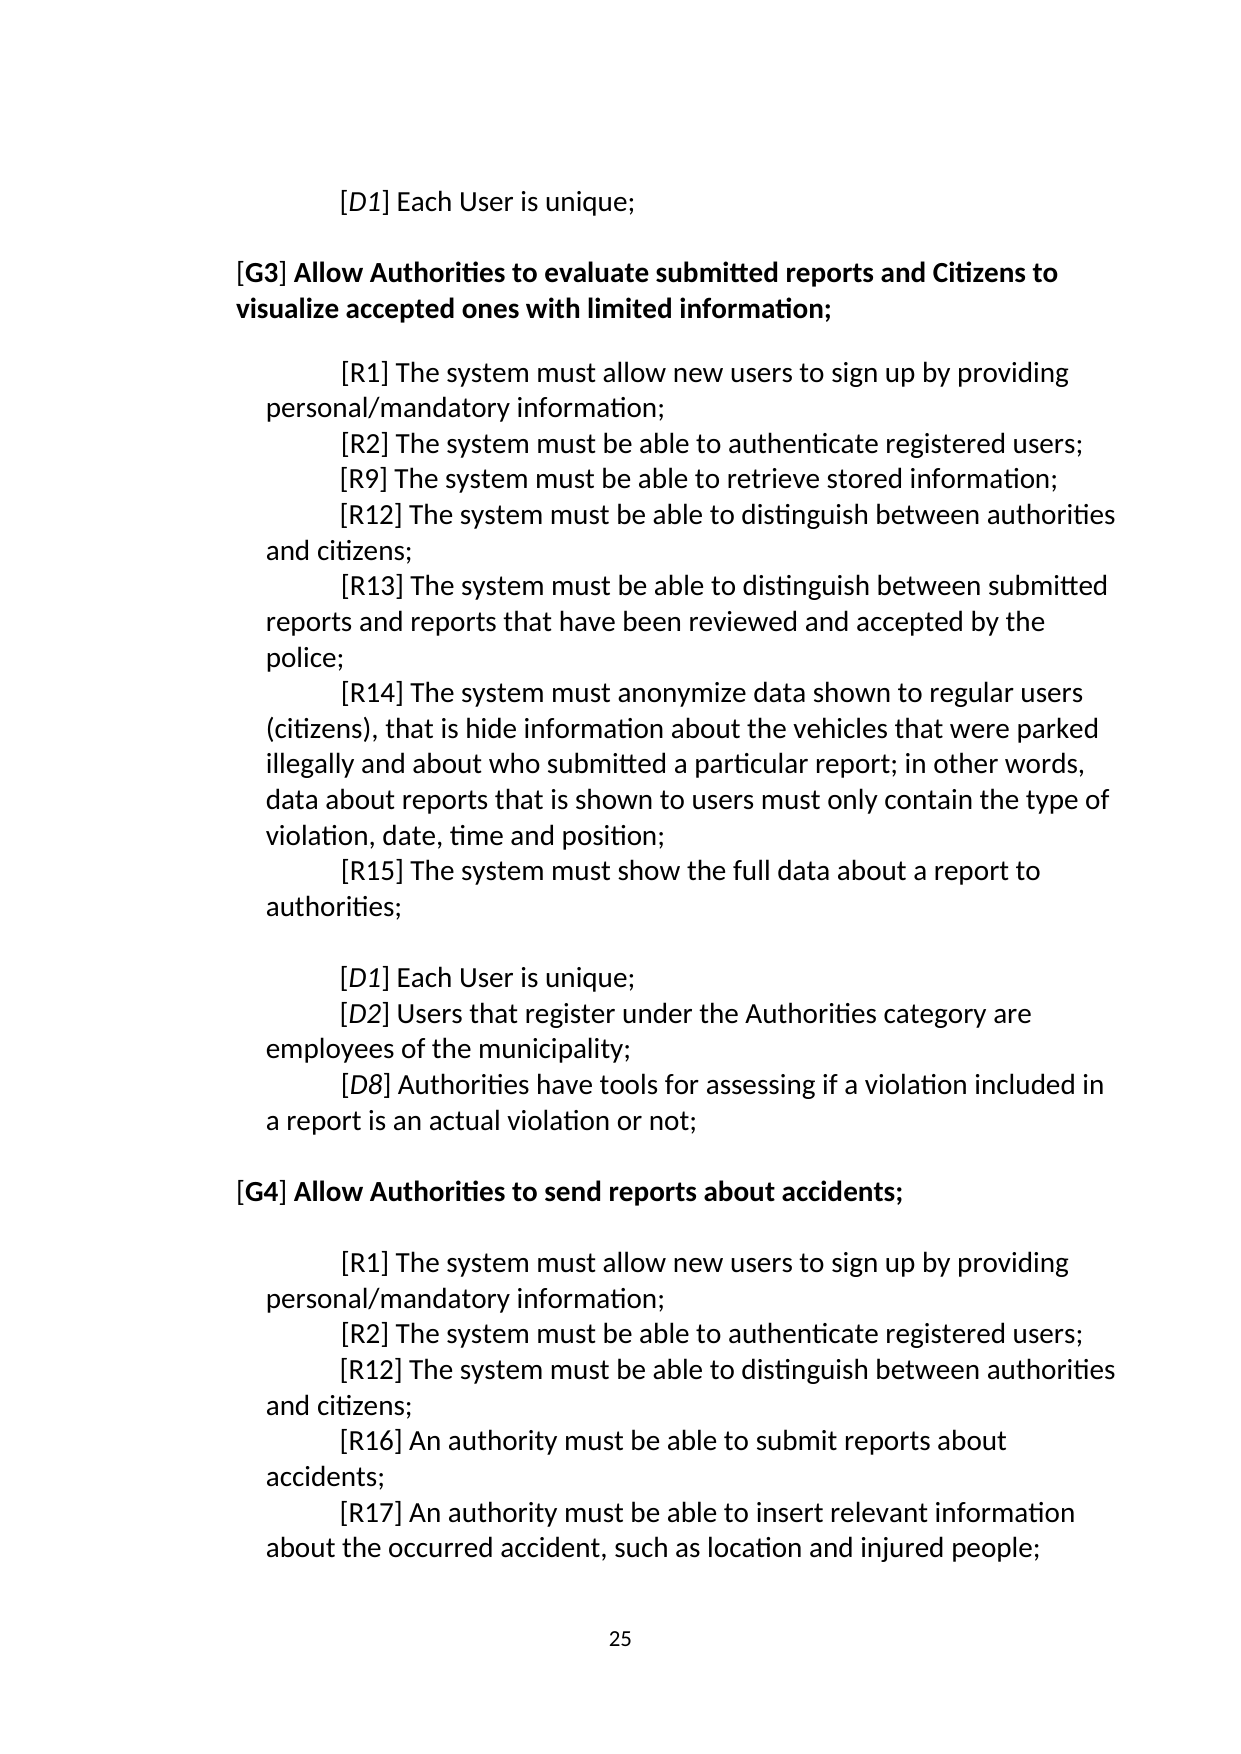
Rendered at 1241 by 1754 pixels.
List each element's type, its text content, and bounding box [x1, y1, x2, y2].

text [R1] The system must allow new users to sign up by providing personal/mandatory information; [266, 354, 1122, 425]
text [R12] The system must be able to distinguish between authorities and citizens; [266, 496, 1122, 567]
text [R9] The system must be able to retrieve stored information; [236, 461, 1122, 496]
text [D1] Each User is unique; [236, 959, 1122, 995]
text [R12] The system must be able to distinguish between authorities and citizens; [266, 1351, 1122, 1422]
text [R2] The system must be able to authenticate registered users; [266, 1316, 1122, 1351]
text [R1] The system must allow new users to sign up by providing personal/mandatory information; [266, 1244, 1122, 1316]
text [G3] Allow Authorities to evaluate submitted reports and Citizens to visualize accepted ones with limited information; [236, 254, 1122, 326]
text [R13] The system must be able to distinguish between submitted reports and reports that have been reviewed and accepted by the police; [266, 567, 1122, 674]
text [D2] Users that register under the Authorities category are employees of the municipality; [266, 995, 1122, 1066]
text [D1] Each User is unique; [236, 183, 1122, 219]
text [D8] Authorities have tools for assessing if a violation included in a report is an actual violation or not; [266, 1066, 1122, 1137]
text [R17] An authority must be able to insert relevant information about the occurred accident, such as location and injured people; [266, 1494, 1122, 1565]
text [G4] Allow Authorities to send reports about accidents; [236, 1173, 1122, 1209]
text [R16] An authority must be able to submit reports about accidents; [266, 1422, 1122, 1494]
text [R14] The system must anonymize data shown to regular users (citizens), that is hide information about the vehicles that were parked illegally and about who submitted a particular report; in other words, data about reports that is shown to users must only contain the type of violation, date, time and position; [266, 674, 1122, 852]
text [R15] The system must show the full data about a report to authorities; [266, 852, 1122, 924]
text [R2] The system must be able to authenticate registered users; [266, 425, 1122, 461]
